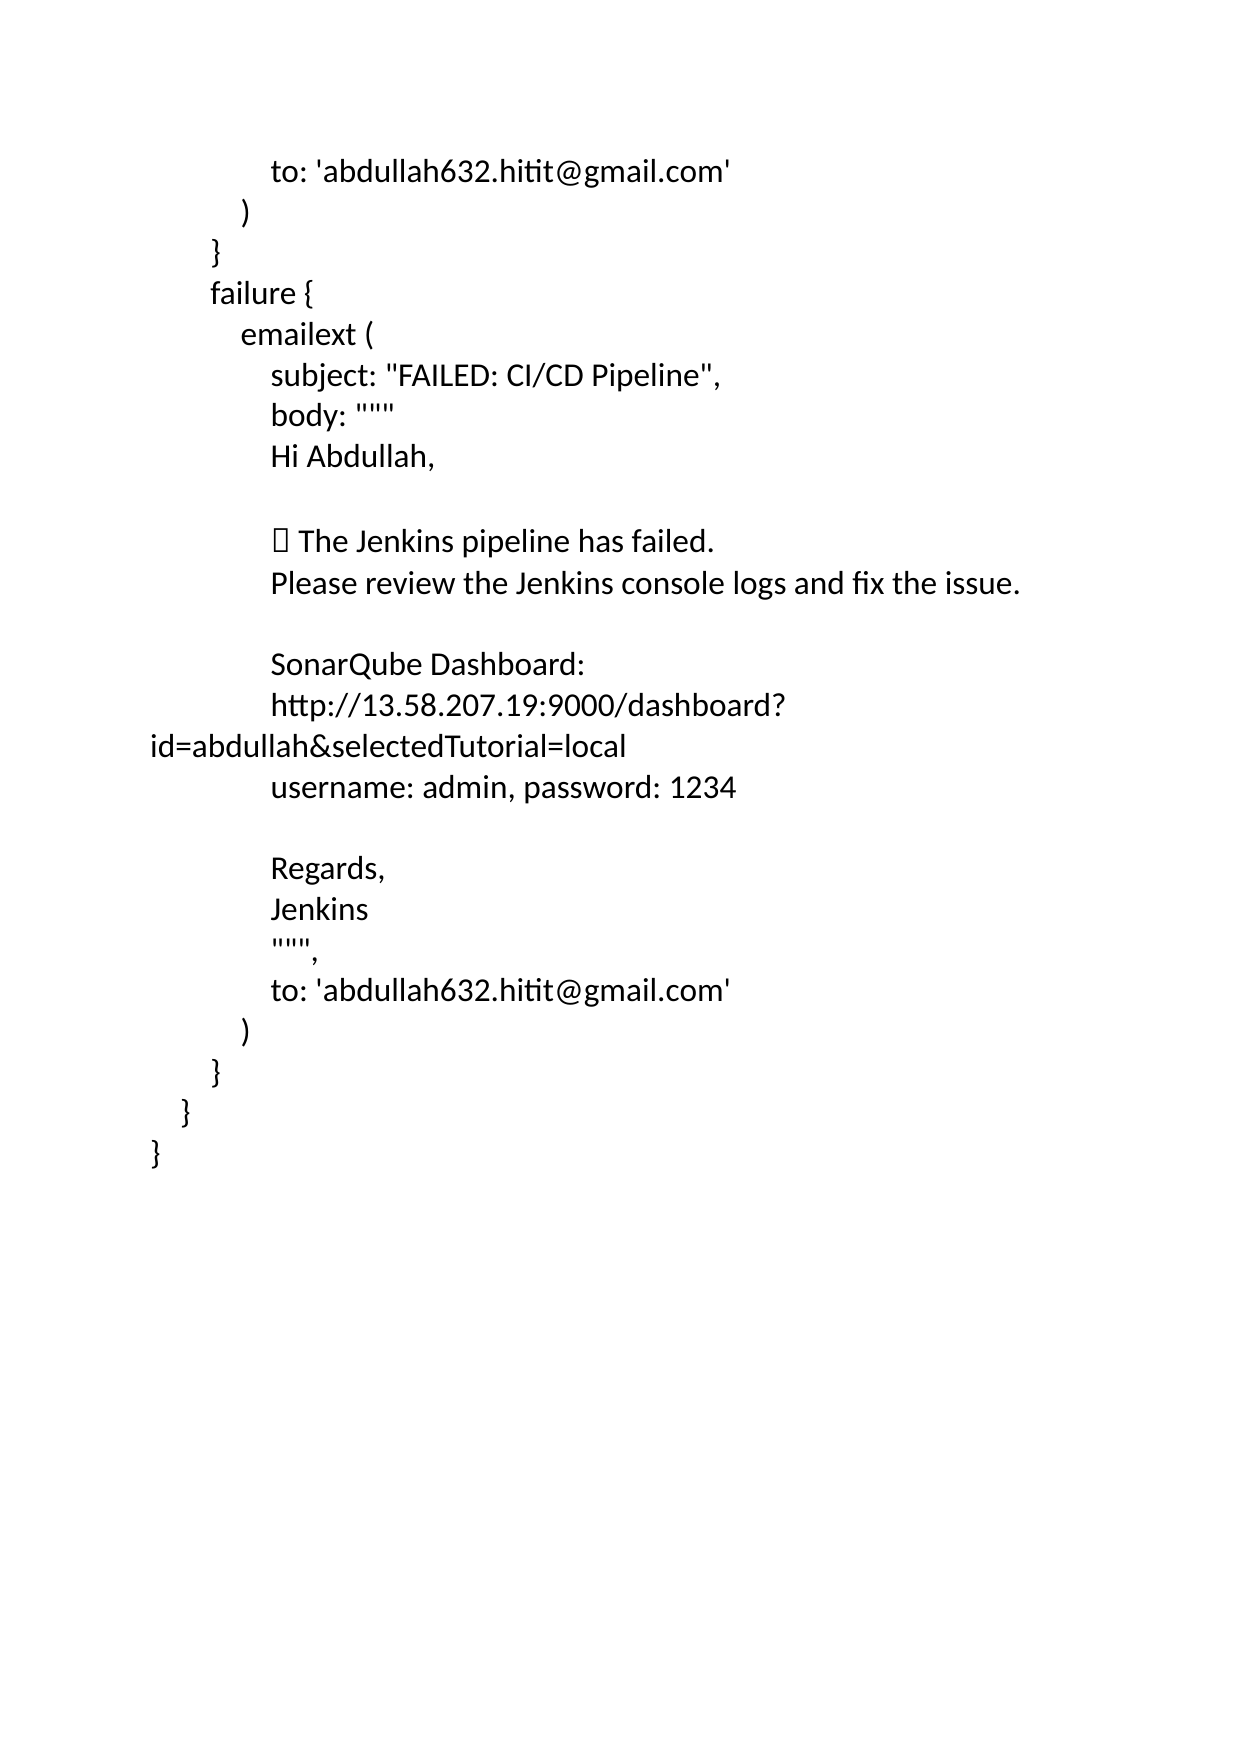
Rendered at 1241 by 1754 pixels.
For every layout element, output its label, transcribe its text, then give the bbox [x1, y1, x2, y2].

text username: admin, password: 1234 [150, 766, 1090, 806]
text subject: "FAILED: CI/CD Pipeline", [150, 354, 1090, 394]
text } [150, 1051, 1090, 1091]
text to: 'abdullah632.hitit@gmail.com' [150, 150, 1090, 191]
text Regards, [150, 847, 1090, 888]
text emailext ( [150, 313, 1090, 354]
text Hi Abdullah, [150, 435, 1090, 476]
text failure { [150, 272, 1090, 313]
text SonarQube Dashboard: [150, 643, 1090, 684]
text ) [150, 1010, 1090, 1051]
text ) [150, 191, 1090, 231]
text } [150, 231, 1090, 272]
text """, [150, 928, 1090, 969]
text } [150, 1132, 1090, 1173]
text body: """ [150, 394, 1090, 435]
text Jenkins [150, 888, 1090, 928]
text to: 'abdullah632.hitit@gmail.com' [150, 969, 1090, 1010]
text ❌ The Jenkins pipeline has failed. [150, 517, 1090, 562]
text http://13.58.207.19:9000/dashboard?id=abdullah&selectedTutorial=local [150, 684, 1090, 766]
text } [150, 1091, 1090, 1132]
text Please review the Jenkins console logs and fix the issue. [150, 562, 1090, 603]
